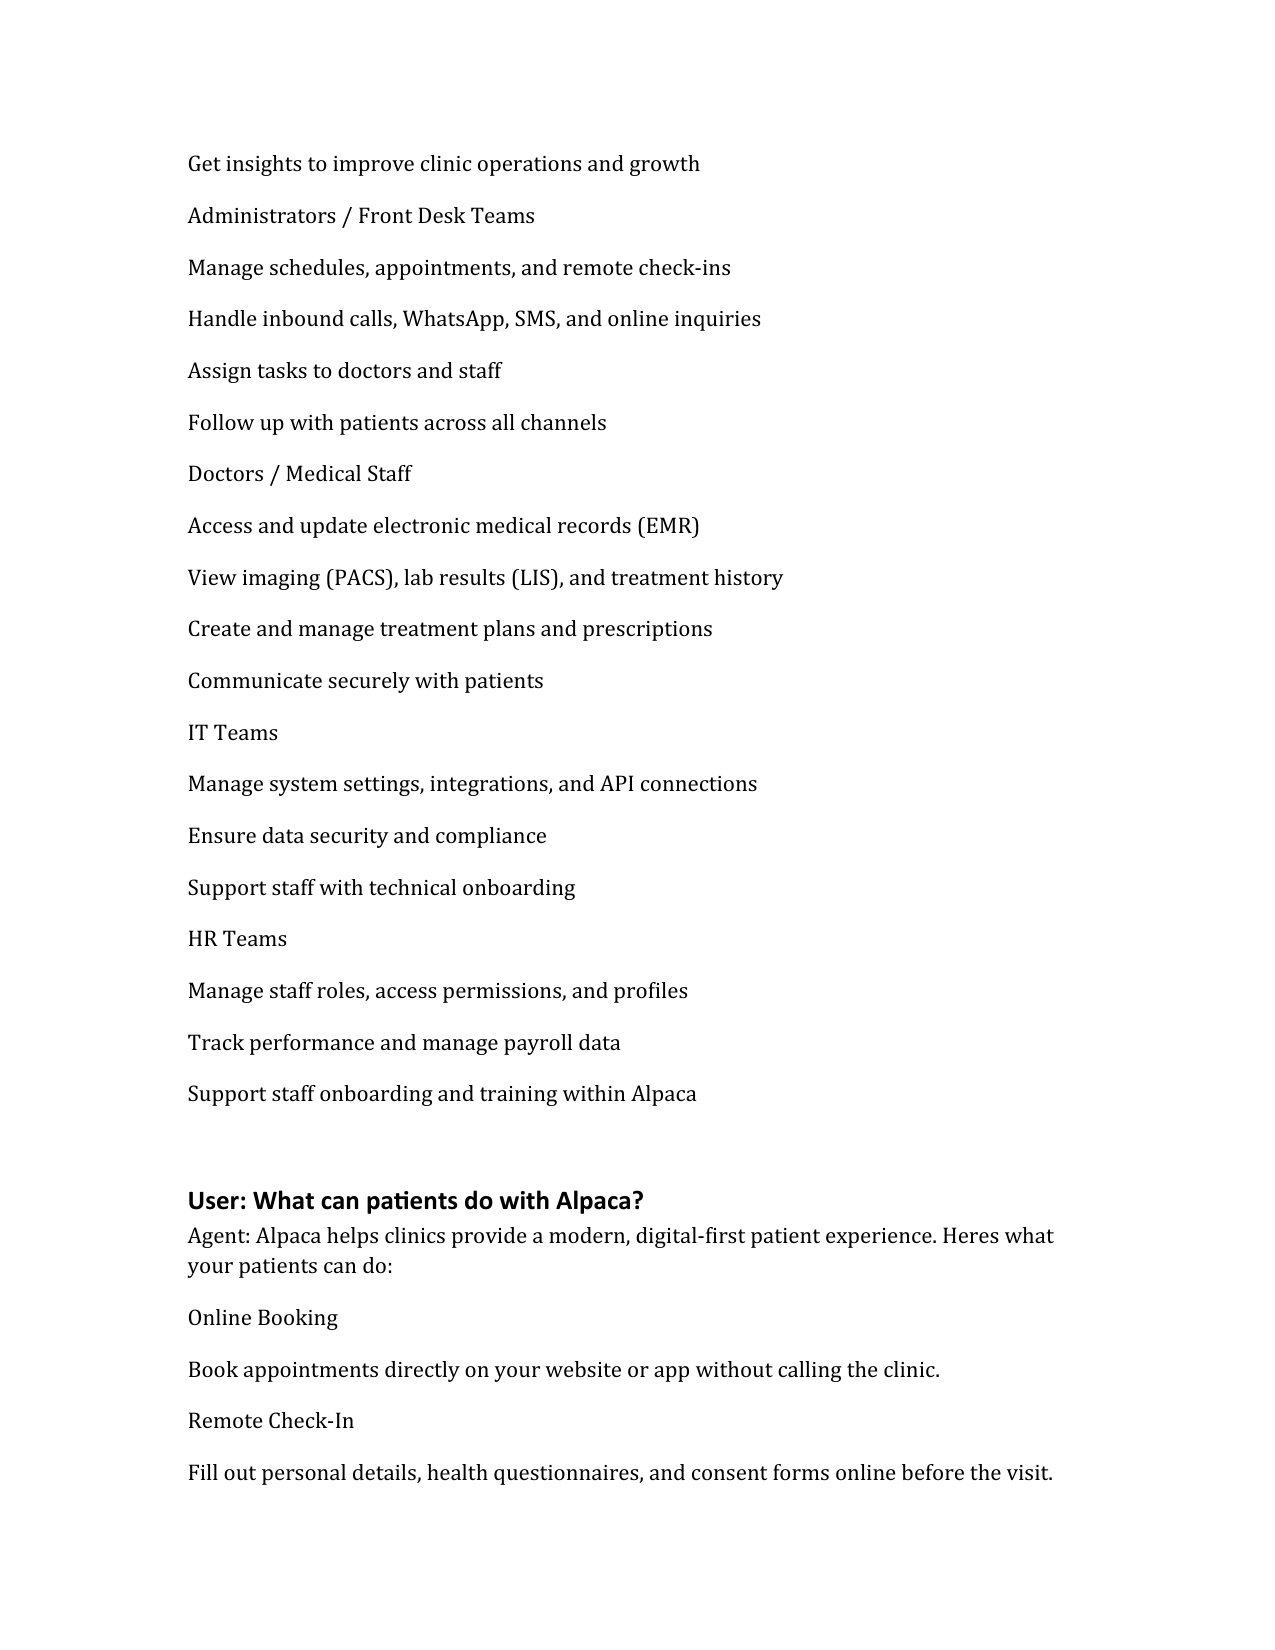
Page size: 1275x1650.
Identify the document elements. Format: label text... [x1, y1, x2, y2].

text IT Teams [187, 718, 1087, 745]
text Support staff with technical onboarding [187, 873, 1087, 900]
text Agent: Alpaca helps clinics provide a modern, digital-first patient experience. Heres what your patients can do: [187, 1221, 1087, 1279]
text Assign tasks to doctors and staff [187, 357, 1087, 383]
text Remote Check-In [187, 1407, 1087, 1434]
text Manage schedules, appointments, and remote check-ins [187, 253, 1087, 280]
text Fill out personal details, health questionnaires, and consent forms online before the visit. [187, 1459, 1087, 1486]
text View imaging (PACS), lab results (LIS), and treatment history [187, 563, 1087, 590]
text Manage system settings, integrations, and API connections [187, 770, 1087, 797]
text Access and update electronic medical records (EMR) [187, 512, 1087, 538]
text Get insights to improve clinic operations and growth [187, 150, 1087, 177]
text Handle inbound calls, WhatsApp, SMS, and online inquiries [187, 305, 1087, 332]
text Administrators / Front Desk Teams [187, 202, 1087, 228]
text Communicate securely with patients [187, 667, 1087, 693]
text Book appointments directly on your website or app without calling the clinic. [187, 1355, 1087, 1382]
text Ensure data security and compliance [187, 822, 1087, 848]
subtitle User: What can patients do with Alpaca? [187, 1183, 1087, 1216]
text Doctors / Medical Staff [187, 460, 1087, 487]
text Track performance and manage payroll data [187, 1028, 1087, 1055]
text Support staff onboarding and training within Alpaca [187, 1080, 1087, 1107]
text Follow up with patients across all channels [187, 408, 1087, 435]
text HR Teams [187, 925, 1087, 952]
text Create and manage treatment plans and prescriptions [187, 615, 1087, 642]
text Manage staff roles, access permissions, and profiles [187, 977, 1087, 1003]
text Online Booking [187, 1304, 1087, 1331]
